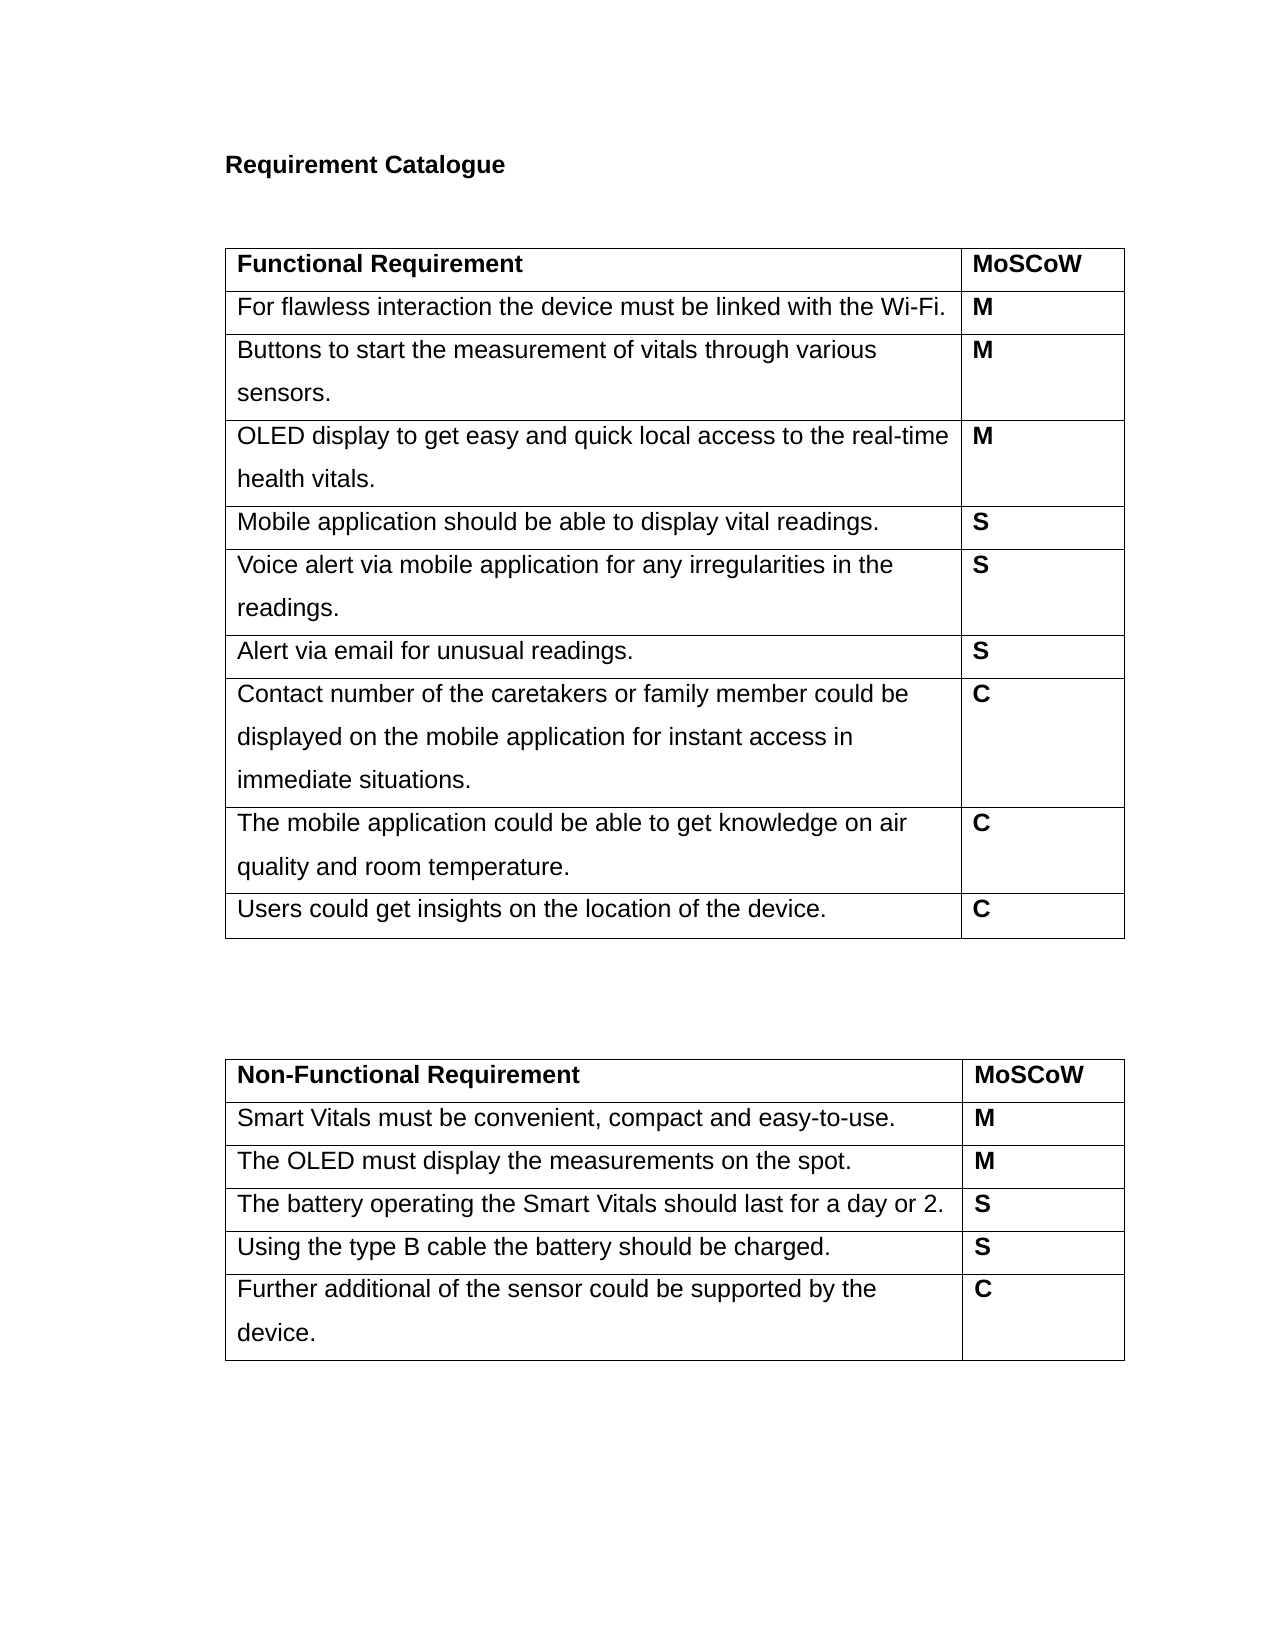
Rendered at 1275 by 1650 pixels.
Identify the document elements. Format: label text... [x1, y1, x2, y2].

table_cell OLED display to get easy and quick local access to the real-time health vitals. [226, 421, 961, 506]
table_cell Further additional of the sensor could be supported by the device. [226, 1275, 962, 1359]
table_cell S [963, 1189, 1124, 1231]
table_cell The OLED must display the measurements on the spot. [226, 1146, 962, 1188]
table_cell Using the type B cable the battery should be charged. [226, 1232, 962, 1273]
table_cell M [962, 335, 1124, 420]
table_cell The battery operating the Smart Vitals should last for a day or 2. [226, 1189, 962, 1231]
table_cell M [963, 1103, 1124, 1145]
table_cell S [963, 1232, 1124, 1273]
table_cell Buttons to start the measurement of vitals through various sensors. [226, 335, 961, 420]
table_header MoSCoW [962, 249, 1124, 291]
table_cell C [962, 894, 1124, 938]
table_cell Mobile application should be able to display vital readings. [226, 507, 961, 549]
table_cell C [962, 808, 1124, 893]
table_cell Smart Vitals must be convenient, compact and easy-to-use. [226, 1103, 962, 1145]
table_cell M [962, 292, 1124, 334]
table_cell S [962, 636, 1124, 678]
table_cell Alert via email for unusual readings. [226, 636, 961, 678]
table_cell Users could get insights on the location of the device. [226, 894, 961, 938]
table_cell M [963, 1146, 1124, 1188]
table_header MoSCoW [963, 1060, 1124, 1102]
table_cell C [962, 679, 1124, 807]
table_cell S [962, 507, 1124, 549]
subtitle Requirement Catalogue [225, 150, 1125, 179]
table_cell M [962, 421, 1124, 506]
table_header Functional Requirement [226, 249, 961, 291]
table_cell Contact number of the caretakers or family member could be displayed on the mobile application for instant access in immediate situations. [226, 679, 961, 807]
table_cell S [962, 550, 1124, 635]
table_cell Voice alert via mobile application for any irregularities in the readings. [226, 550, 961, 635]
table_header Non-Functional Requirement [226, 1060, 962, 1102]
table_cell C [963, 1275, 1124, 1359]
table_cell The mobile application could be able to get knowledge on air quality and room temperature. [226, 808, 961, 893]
table_cell For flawless interaction the device must be linked with the Wi-Fi. [226, 292, 961, 334]
